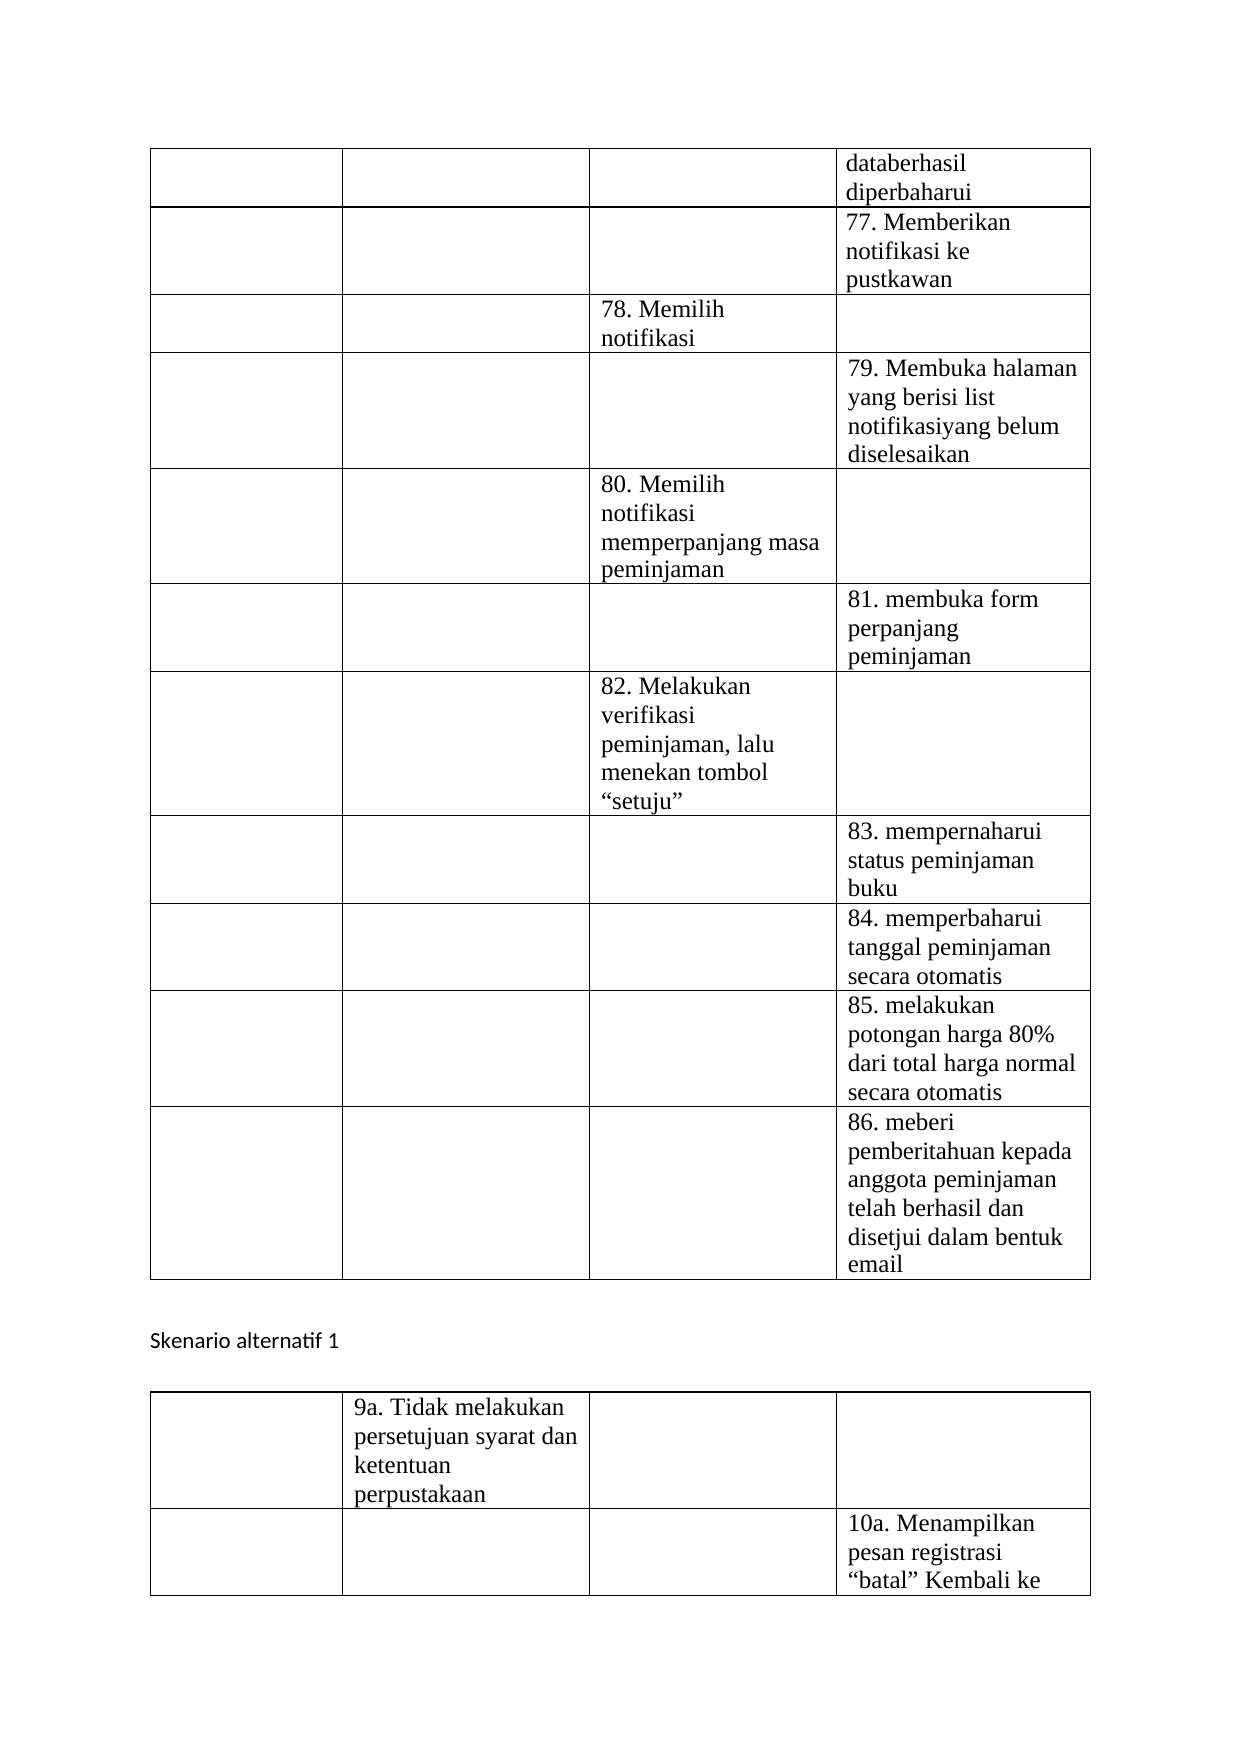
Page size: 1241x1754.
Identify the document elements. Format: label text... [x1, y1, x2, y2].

table_header [590, 149, 836, 206]
table_header [590, 1393, 836, 1507]
table_cell [151, 1107, 342, 1278]
table_cell [837, 469, 1090, 583]
table_cell [590, 904, 836, 990]
table_cell [590, 584, 836, 671]
table_cell [151, 353, 342, 468]
table_header 9a. Tidak melakukan persetujuan syarat dan ketentuan perpustakaan [343, 1393, 589, 1507]
table_header databerhasil diperbaharui [837, 149, 1090, 206]
table_cell [590, 208, 836, 294]
table_cell 79. Membuka halaman yang berisi list notifikasiyang belum diselesaikan [837, 353, 1090, 468]
table_cell [343, 1509, 589, 1595]
table_cell [151, 816, 342, 903]
table_cell 82. Melakukan verifikasi peminjaman, lalu menekan tombol “setuju” [590, 672, 836, 815]
table_cell [590, 1107, 836, 1278]
table_cell 10a. Menampilkan pesan registrasi “batal” Kembali ke [837, 1509, 1090, 1595]
table_cell [151, 295, 342, 352]
table_cell [590, 1509, 836, 1595]
table_header [837, 1393, 1090, 1507]
table_cell 78. Memilih notifikasi [590, 295, 836, 352]
table_cell 85. melakukan potongan harga 80% dari total harga normal secara otomatis [837, 991, 1090, 1106]
table_cell [343, 991, 589, 1106]
table_cell [343, 469, 589, 583]
table_cell 77. Memberikan notifikasi ke pustkawan [837, 208, 1090, 294]
table_cell [590, 991, 836, 1106]
table_cell [151, 1509, 342, 1595]
text Skenario alternatif 1 [150, 1327, 1130, 1354]
table_cell [151, 991, 342, 1106]
table_cell [343, 295, 589, 352]
table_cell 84. memperbaharui tanggal peminjaman secara otomatis [837, 904, 1090, 990]
table_cell [151, 469, 342, 583]
table_cell [151, 584, 342, 671]
table_cell [343, 353, 589, 468]
table_cell [837, 672, 1090, 815]
table_cell [590, 353, 836, 468]
table_cell [343, 584, 589, 671]
table_cell [343, 208, 589, 294]
table_header [343, 149, 589, 206]
table_cell 80. Memilih notifikasi memperpanjang masa peminjaman [590, 469, 836, 583]
table_header [151, 1393, 342, 1507]
table_cell [590, 816, 836, 903]
table_cell 83. mempernaharui status peminjaman buku [837, 816, 1090, 903]
table_cell [151, 672, 342, 815]
table_cell 81. membuka form perpanjang peminjaman [837, 584, 1090, 671]
table_cell 86. meberi pemberitahuan kepada anggota peminjaman telah berhasil dan disetjui dalam bentuk email [837, 1107, 1090, 1278]
table_cell [151, 904, 342, 990]
table_cell [343, 1107, 589, 1278]
table_cell [343, 904, 589, 990]
table_cell [343, 816, 589, 903]
table_cell [343, 672, 589, 815]
table_cell [151, 208, 342, 294]
table_header [151, 149, 342, 206]
table_cell [837, 295, 1090, 352]
